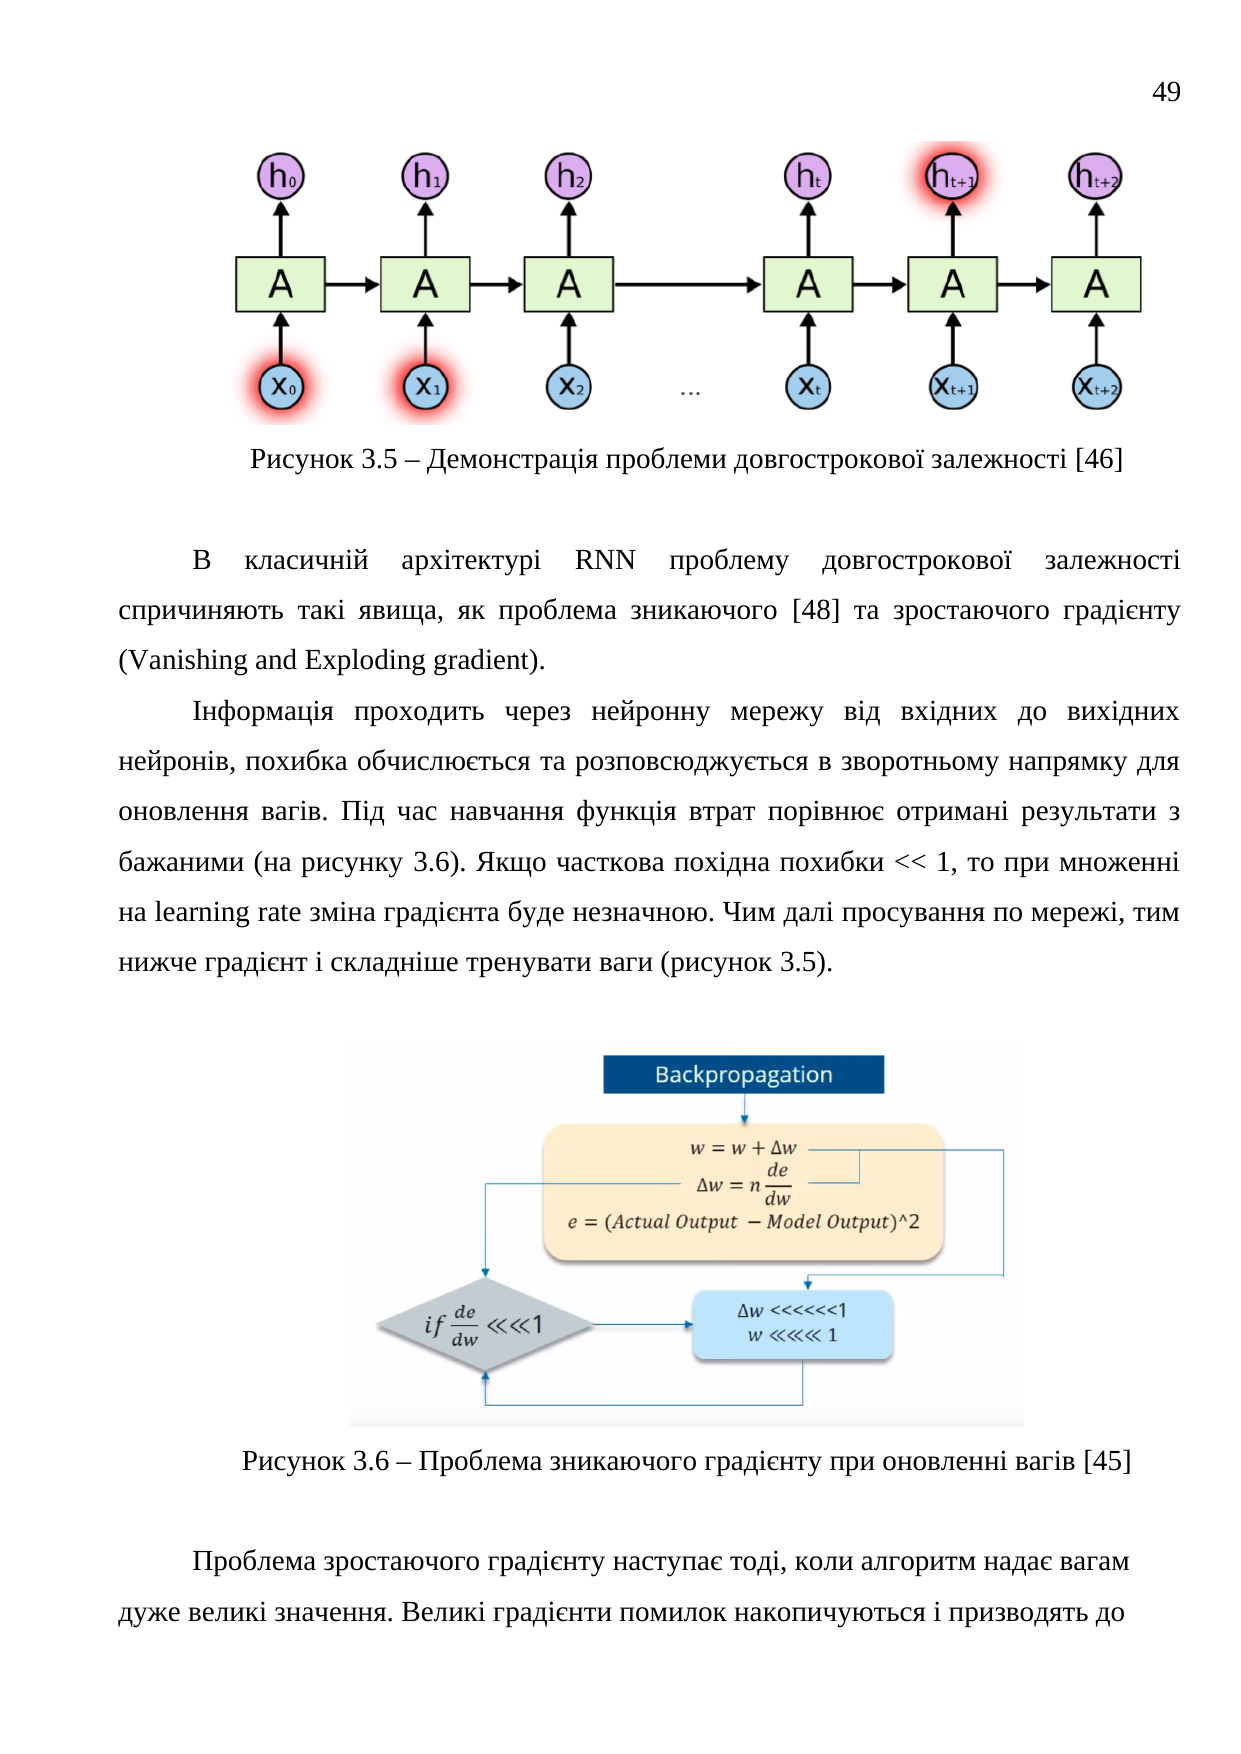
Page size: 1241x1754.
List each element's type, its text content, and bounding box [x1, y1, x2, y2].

picture [217, 141, 1156, 425]
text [118, 1543, 1181, 1627]
text В класичній архітектурі RNN проблему довгострокової залежності спричиняють такі явища, як проблема зникаючого [48] та зростаючого градієнту (Vanishing and Exploding gradient). [118, 542, 1181, 676]
text Інформація проходить через нейронну мережу від вхідних до вихідних нейронів, похибка обчислюється та розповсюджується в зворотньому напрямку для оновлення вагів. Під час навчання функція втрат порівнює отримані результати з бажаними (на рисунку 3.6). Якщо часткова похідна похибки << 1, то при множенні на learning rate зміна градієнта буде незначною. Чим далі просування по мережі, тим нижче градієнт і складніше тренувати ваги (рисунок 3.5). [118, 693, 1181, 978]
text Рисунок 3.6 – Проблема зникаючого градієнту при оновленні вагів [45] [118, 1443, 1181, 1476]
text Рисунок 3.5 – Демонстрація проблеми довгострокової залежності [46] [118, 441, 1181, 475]
picture [349, 1045, 1024, 1427]
